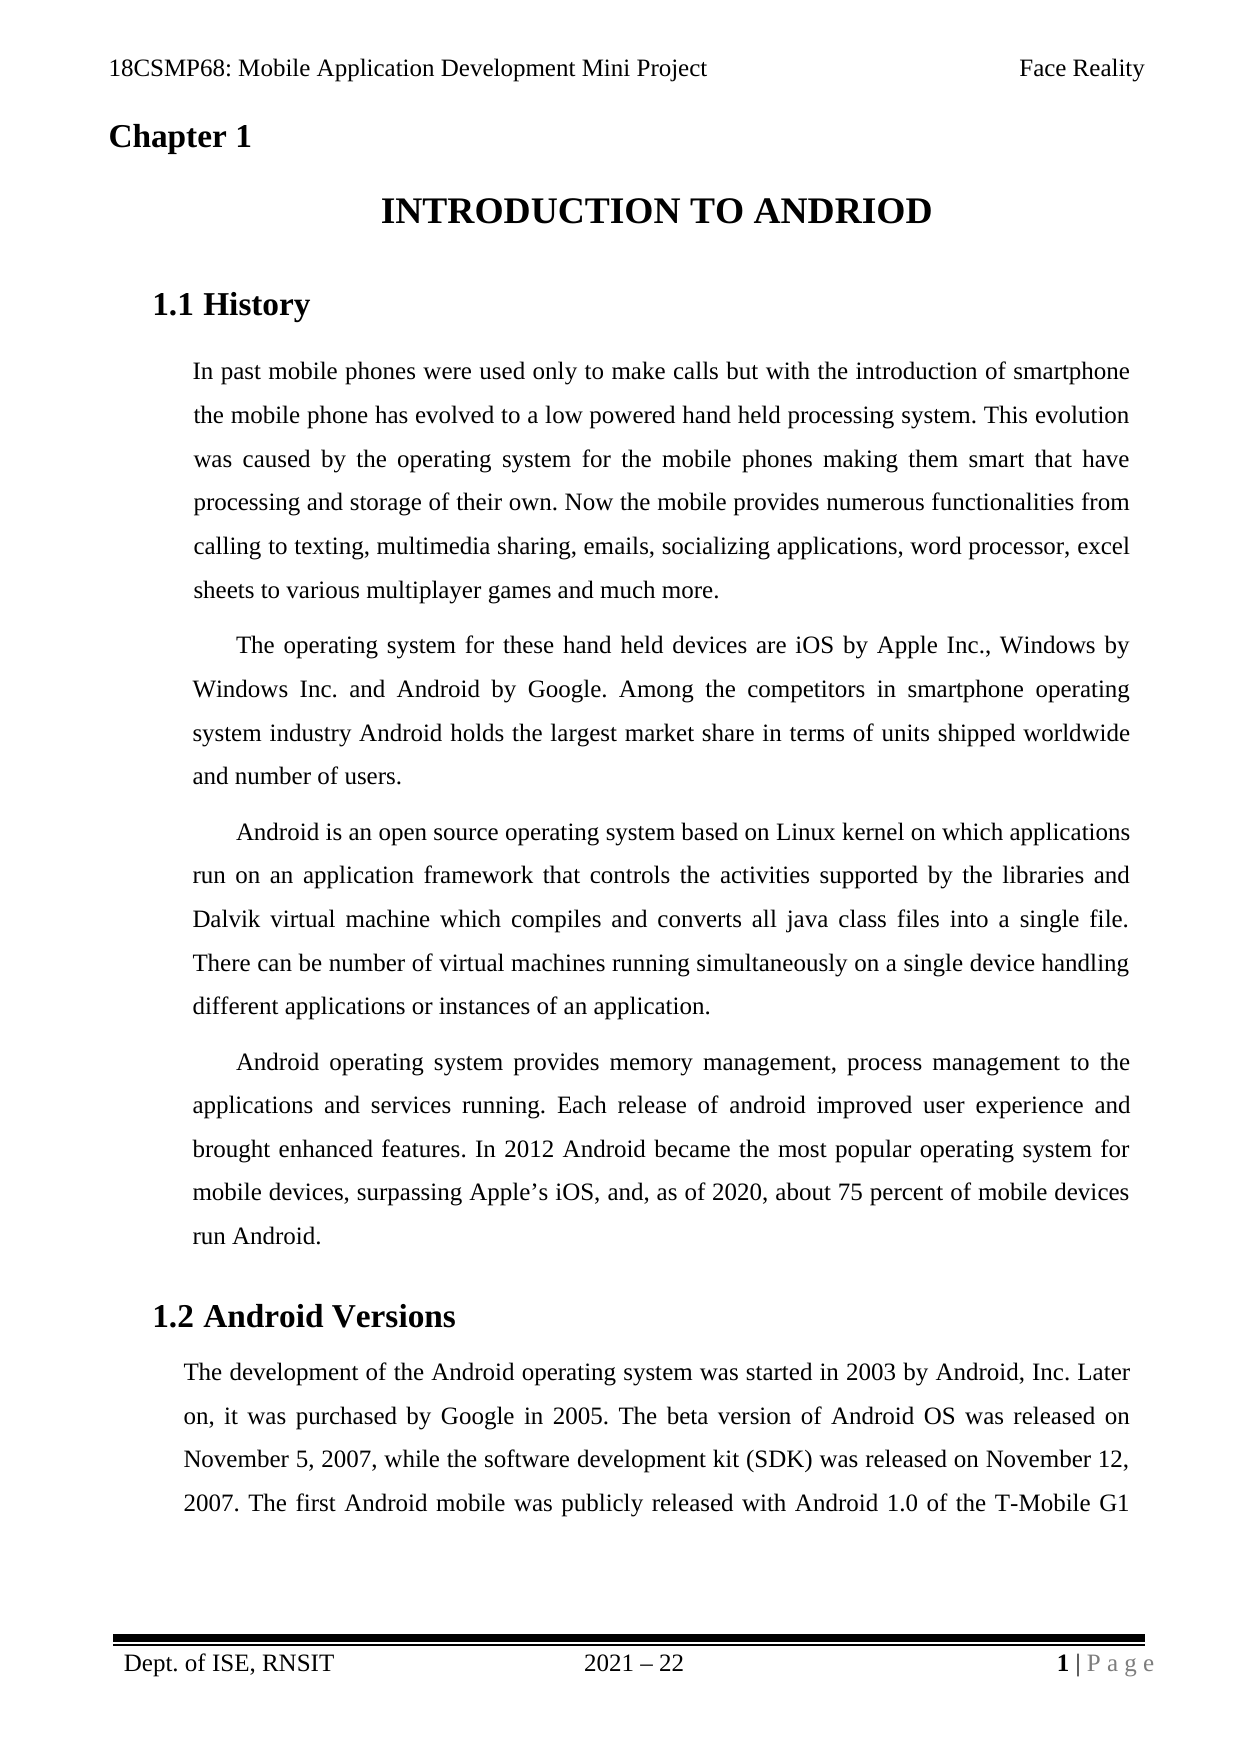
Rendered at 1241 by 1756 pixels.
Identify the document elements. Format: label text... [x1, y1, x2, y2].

text Android is an open source operating system based on Linux kernel on which applications run on an application framework that controls the activities supported by the libraries and Dalvik virtual machine which compiles and converts all java class files into a single file. There can be number of virtual machines running simultaneously on a single device handling different applications or instances of an application. [192, 817, 1131, 1020]
text Android operating system provides memory management, process management to the applications and services running. Each release of android improved user experience and brought enhanced features. In 2012 Android became the most popular operating system for mobile devices, surpassing Apple’s iOS, and, as of 2020, about 75 percent of mobile devices run Android. [192, 1047, 1131, 1250]
subtitle INTRODUCTION TO ANDRIOD [147, 189, 1132, 232]
subtitle 1.2 Android Versions [152, 1296, 1117, 1334]
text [183, 1357, 1131, 1517]
subtitle 1.1 History [152, 284, 1117, 322]
text Chapter 1 [108, 116, 1132, 155]
text In past mobile phones were used only to make calls but with the introduction of smartphone the mobile phone has evolved to a low powered hand held processing system. This evolution was caused by the operating system for the mobile phones making them smart that have processing and storage of their own. Now the mobile provides numerous functionalities from calling to texting, multimedia sharing, emails, socializing applications, word processor, excel sheets to various multiplayer games and much more. [192, 356, 1131, 603]
text The operating system for these hand held devices are iOS by Apple Inc., Windows by Windows Inc. and Android by Google. Among the competitors in smartphone operating system industry Android holds the largest market share in terms of units shipped worldwide and number of users. [192, 630, 1131, 790]
